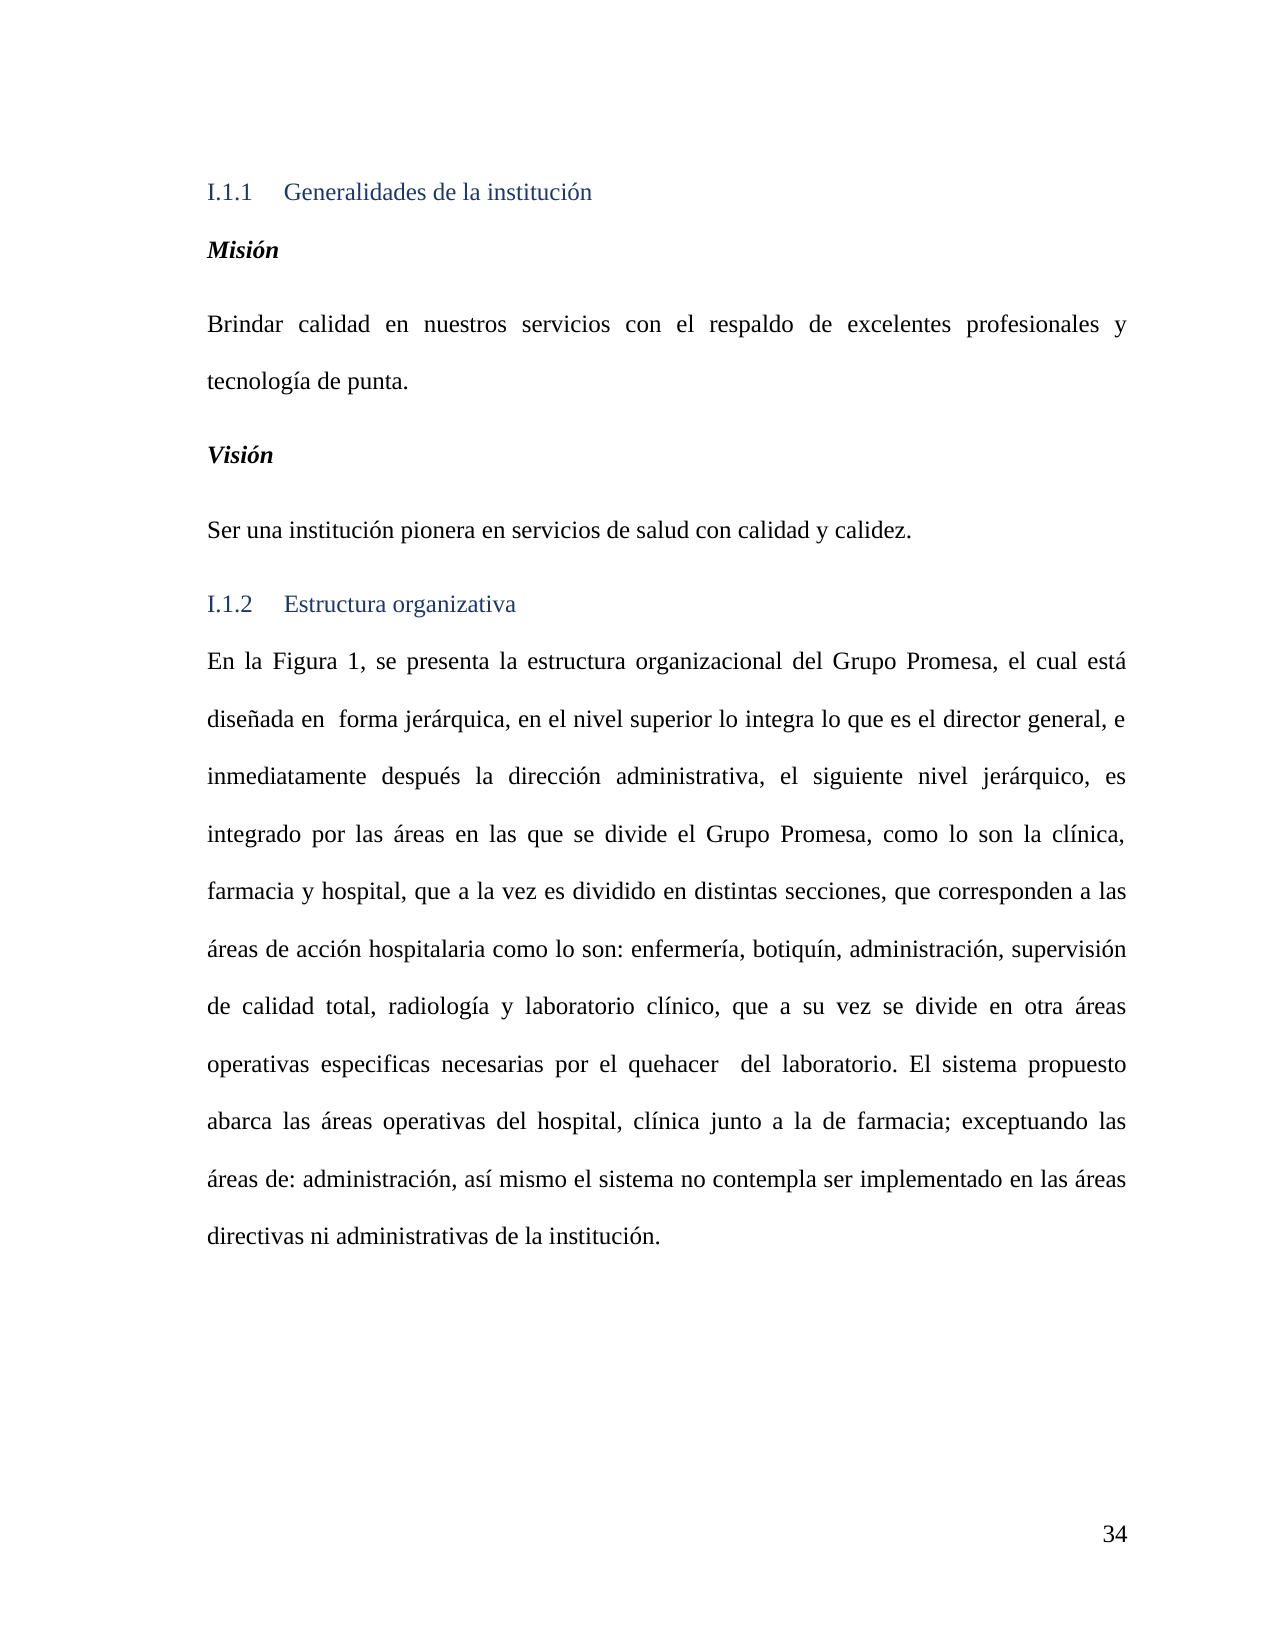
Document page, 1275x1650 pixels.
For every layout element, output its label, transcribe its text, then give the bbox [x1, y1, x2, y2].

text Misión [207, 235, 1127, 263]
text En la Figura 1, se presenta la estructura organizacional del Grupo Promesa, el cual está diseñada en forma jerárquica, en el nivel superior lo integra lo que es el director general, e inmediatamente después la dirección administrativa, el siguiente nivel jerárquico, es integrado por las áreas en las que se divide el Grupo Promesa, como lo son la clínica, farmacia y hospital, que a la vez es dividido en distintas secciones, que corresponden a las áreas de acción hospitalaria como lo son: enfermería, botiquín, administración, supervisión de calidad total, radiología y laboratorio clínico, que a su vez se divide en otra áreas operativas especificas necesarias por el quehacer del laboratorio. El sistema propuesto abarca las áreas operativas del hospital, clínica junto a la de farmacia; exceptuando las áreas de: administración, así mismo el sistema no contempla ser implementado en las áreas directivas ni administrativas de la institución. [207, 646, 1127, 1250]
subtitle Generalidades de la institución [207, 177, 1127, 206]
subtitle Estructura organizativa [207, 589, 1127, 618]
text Ser una institución pionera en servicios de salud con calidad y calidez. [207, 515, 1127, 543]
text Visión [207, 441, 1127, 469]
text Brindar calidad en nuestros servicios con el respaldo de excelentes profesionales y tecnología de punta. [207, 309, 1127, 395]
